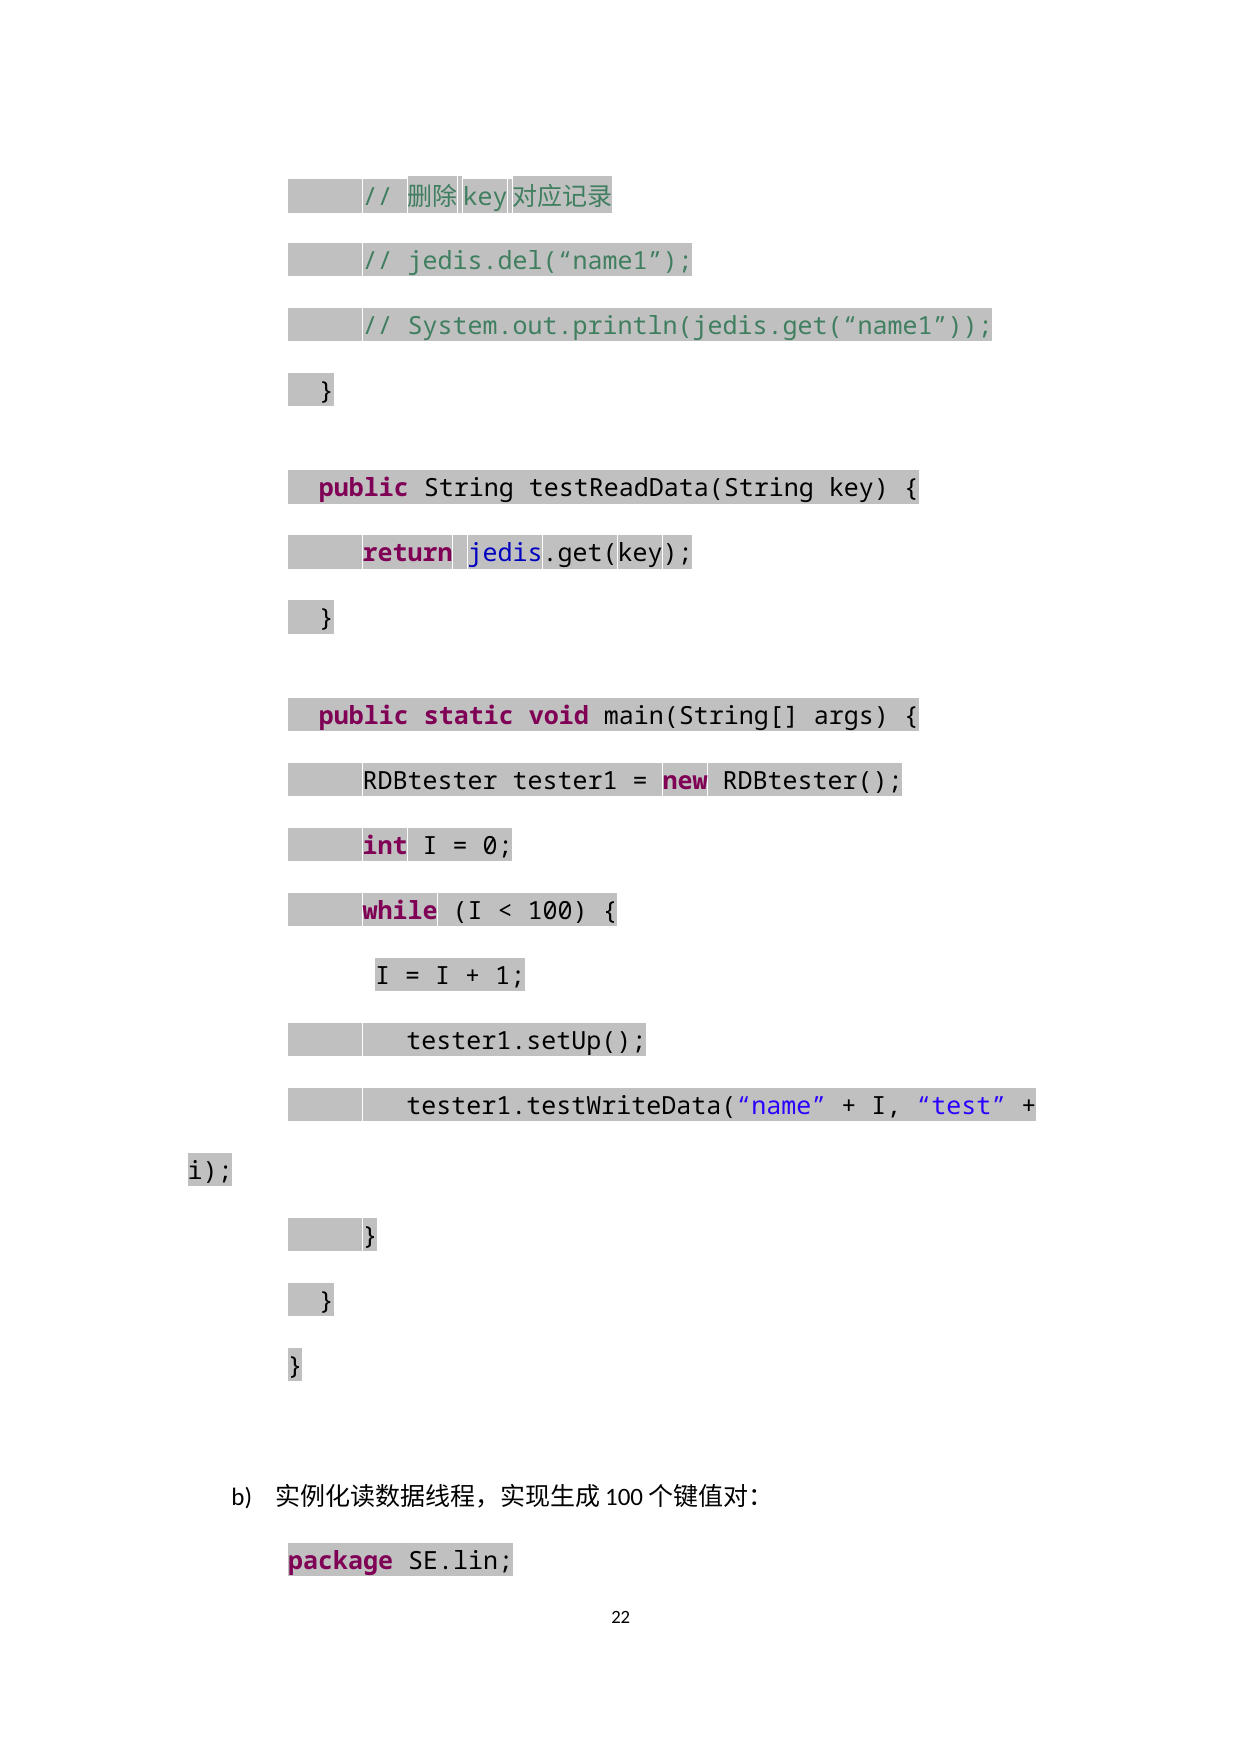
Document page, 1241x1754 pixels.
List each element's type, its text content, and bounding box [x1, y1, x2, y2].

text } [187, 1202, 1053, 1267]
text } [187, 584, 1053, 649]
text } [187, 1332, 1053, 1397]
text I = I + 1; [275, 942, 1053, 1007]
text int I = 0; [187, 812, 1053, 877]
text } [187, 357, 1053, 422]
text public String testReadData(String key) { [187, 454, 1053, 519]
text tester1.testWriteData(“name” + I, “test” + i); [187, 1072, 1053, 1202]
text return jedis.get(key); [187, 519, 1053, 584]
text } [187, 1267, 1053, 1332]
text tester1.setUp(); [187, 1007, 1053, 1072]
text // 删除key对应记录 [187, 162, 1053, 227]
text public static void main(String[] args) { [187, 682, 1053, 747]
text while (I < 100) { [187, 877, 1053, 942]
text package SE.lin; [187, 1527, 1053, 1592]
text // jedis.del(“name1”); [187, 227, 1053, 292]
text RDBtester tester1 = new RDBtester(); [187, 747, 1053, 812]
list 实例化读数据线程，实现生成100个键值对： [231, 1462, 1053, 1527]
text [187, 292, 1053, 357]
